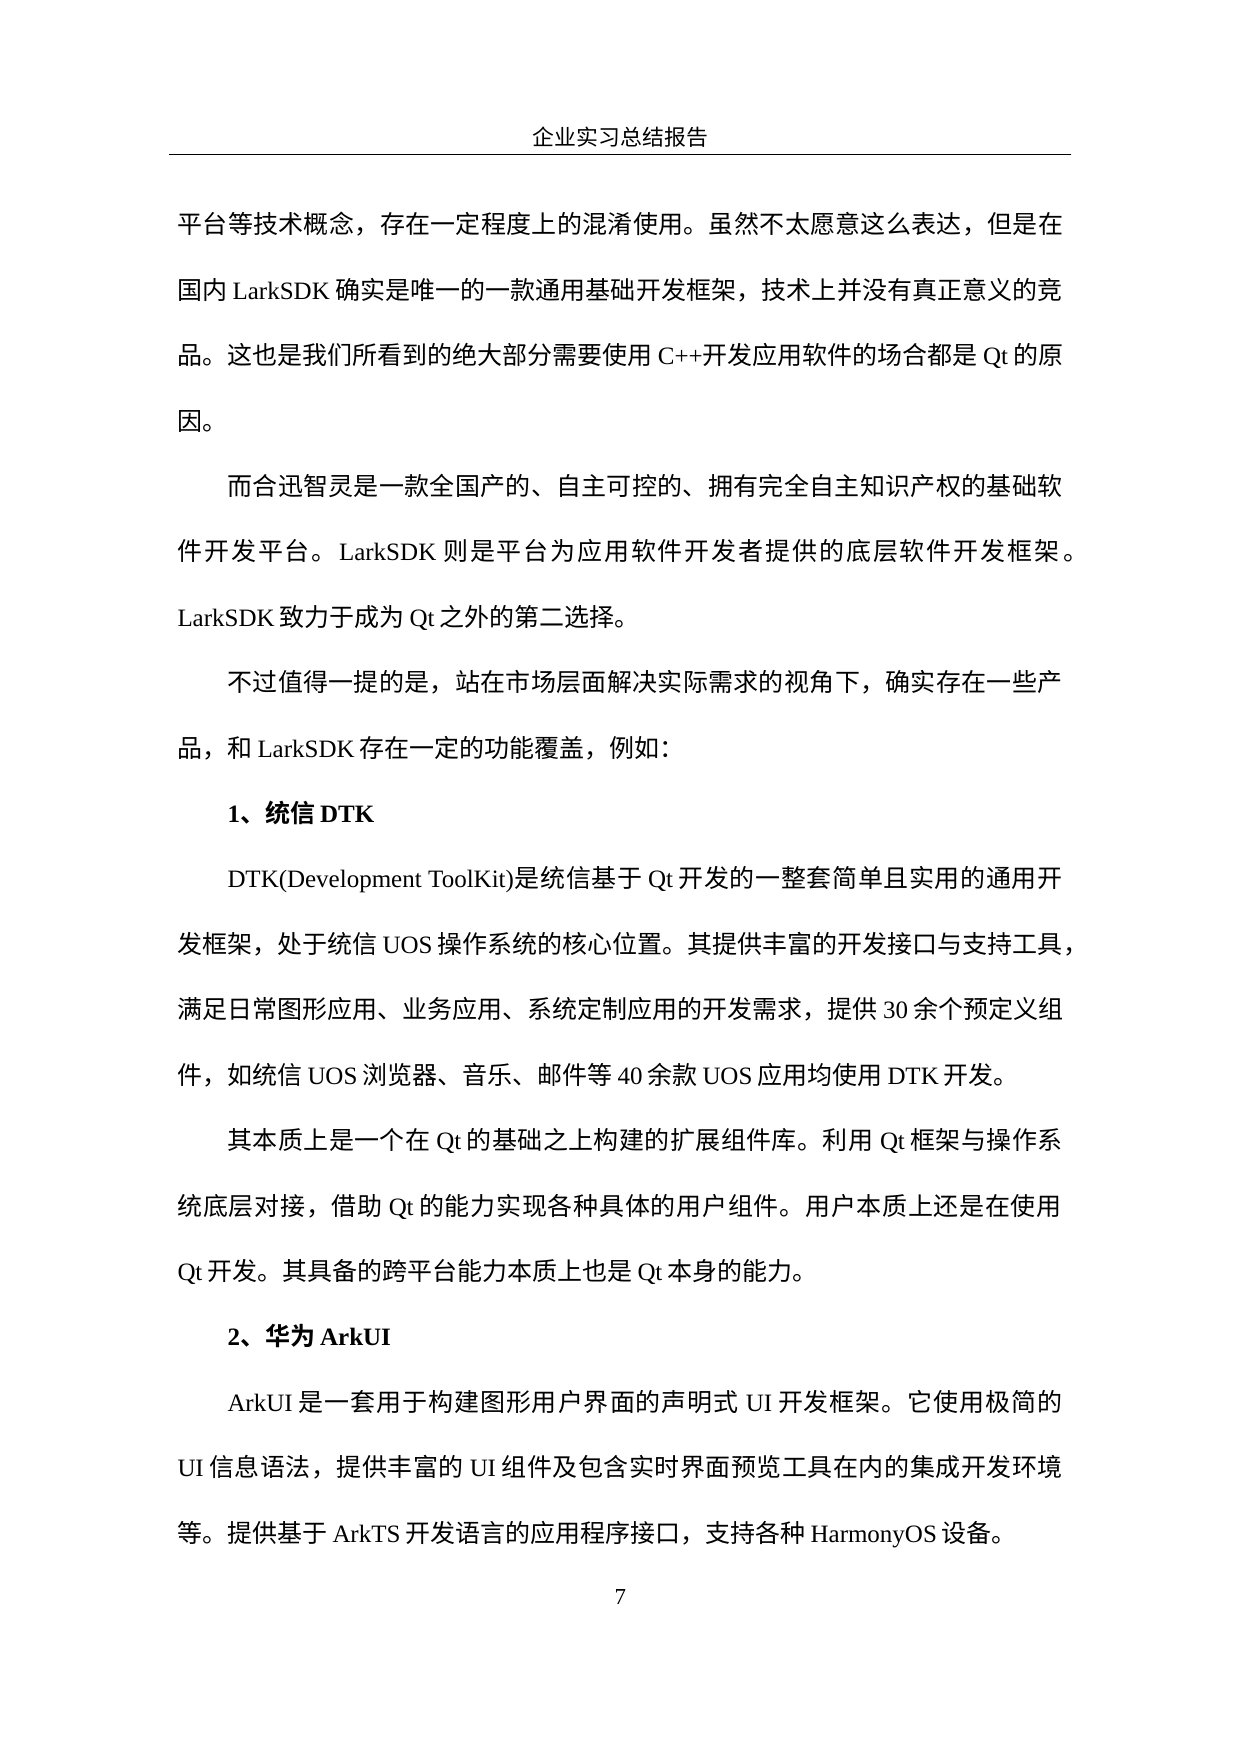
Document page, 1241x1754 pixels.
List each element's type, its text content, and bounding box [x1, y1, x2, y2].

text 不过值得一提的是，站在市场层面解决实际需求的视角下，确实存在一些产品，和LarkSDK存在一定的功能覆盖，例如： [177, 648, 1063, 779]
text ArkUI是一套用于构建图形用户界面的声明式UI开发框架。它使用极简的UI信息语法，提供丰富的UI组件及包含实时界面预览工具在内的集成开发环境等。提供基于ArkTS开发语言的应用程序接口，支持各种HarmonyOS设备。 [177, 1368, 1063, 1564]
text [177, 190, 1063, 452]
text 1、统信DTK [177, 779, 1063, 844]
text 其本质上是一个在Qt的基础之上构建的扩展组件库。利用Qt框架与操作系统底层对接，借助Qt的能力实现各种具体的用户组件。用户本质上还是在使用Qt开发。其具备的跨平台能力本质上也是Qt本身的能力。 [177, 1106, 1063, 1302]
text 而合迅智灵是一款全国产的、自主可控的、拥有完全自主知识产权的基础软件开发平台。LarkSDK则是平台为应用软件开发者提供的底层软件开发框架。LarkSDK致力于成为Qt之外的第二选择。 [177, 452, 1063, 648]
text DTK(Development ToolKit)是统信基于Qt开发的一整套简单且实用的通用开发框架，处于统信UOS操作系统的核心位置。其提供丰富的开发接口与支持工具，满足日常图形应用、业务应用、系统定制应用的开发需求，提供30余个预定义组件，如统信UOS浏览器、音乐、邮件等40余款UOS应用均使用DTK开发。 [177, 844, 1063, 1106]
text 2、华为ArkUI [177, 1302, 1063, 1368]
